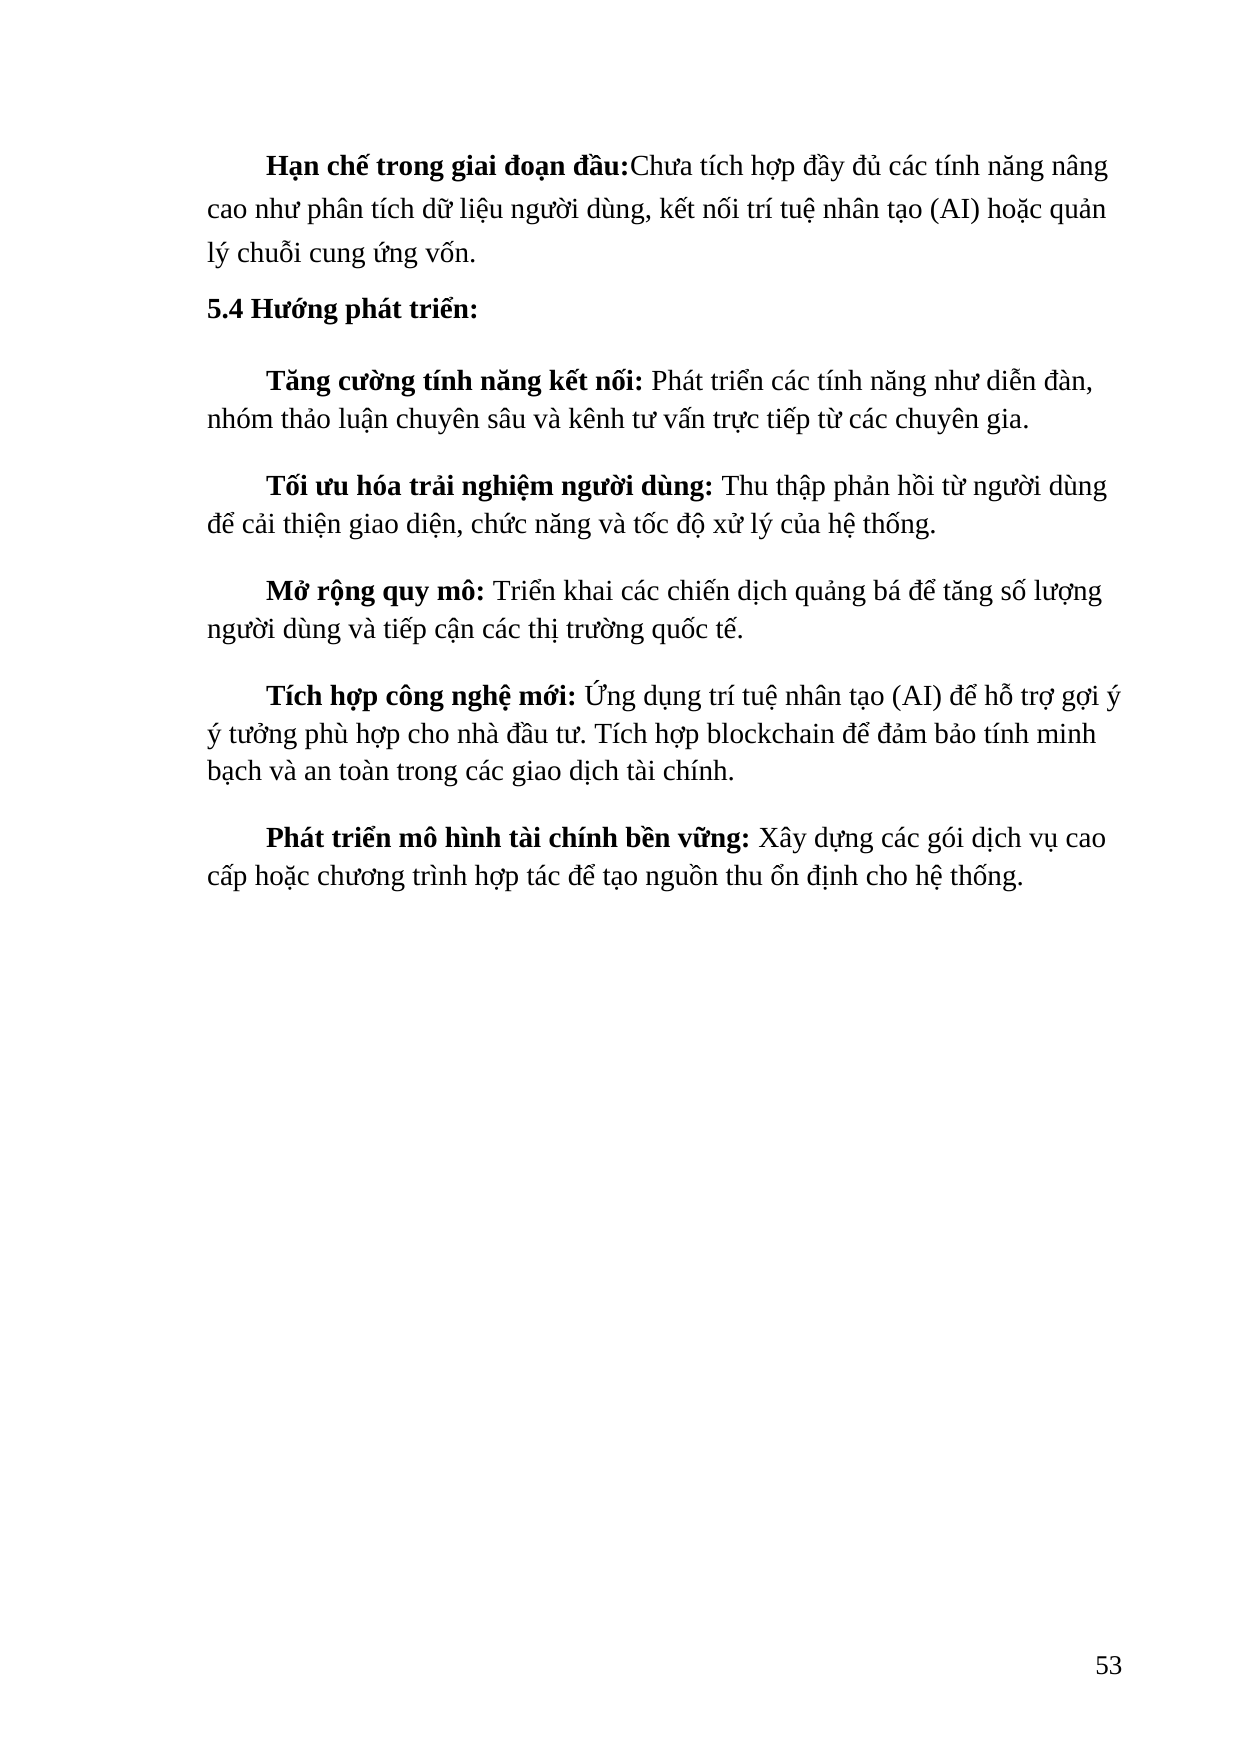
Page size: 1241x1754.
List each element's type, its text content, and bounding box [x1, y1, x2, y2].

text Hạn chế trong giai đoạn đầu:Chưa tích hợp đầy đủ các tính năng nâng cao như phân tích dữ liệu người dùng, kết nối trí tuệ nhân tạo (AI) hoặc quản lý chuỗi cung ứng vốn. [207, 148, 1122, 268]
text Mở rộng quy mô: Triển khai các chiến dịch quảng bá để tăng số lượng người dùng và tiếp cận các thị trường quốc tế. [207, 573, 1122, 644]
text Phát triển mô hình tài chính bền vững: Xây dựng các gói dịch vụ cao cấp hoặc chương trình hợp tác để tạo nguồn thu ổn định cho hệ thống. [207, 821, 1122, 892]
text Tích hợp công nghệ mới: Ứng dụng trí tuệ nhân tạo (AI) để hỗ trợ gợi ý ý tưởng phù hợp cho nhà đầu tư. Tích hợp blockchain để đảm bảo tính minh bạch và an toàn trong các giao dịch tài chính. [207, 678, 1122, 787]
text Tối ưu hóa trải nghiệm người dùng: Thu thập phản hồi từ người dùng để cải thiện giao diện, chức năng và tốc độ xử lý của hệ thống. [207, 468, 1122, 540]
text Tăng cường tính năng kết nối: Phát triển các tính năng như diễn đàn, nhóm thảo luận chuyên sâu và kênh tư vấn trực tiếp từ các chuyên gia. [207, 363, 1122, 435]
text 5.4 Hướng phát triển: [207, 291, 1122, 324]
